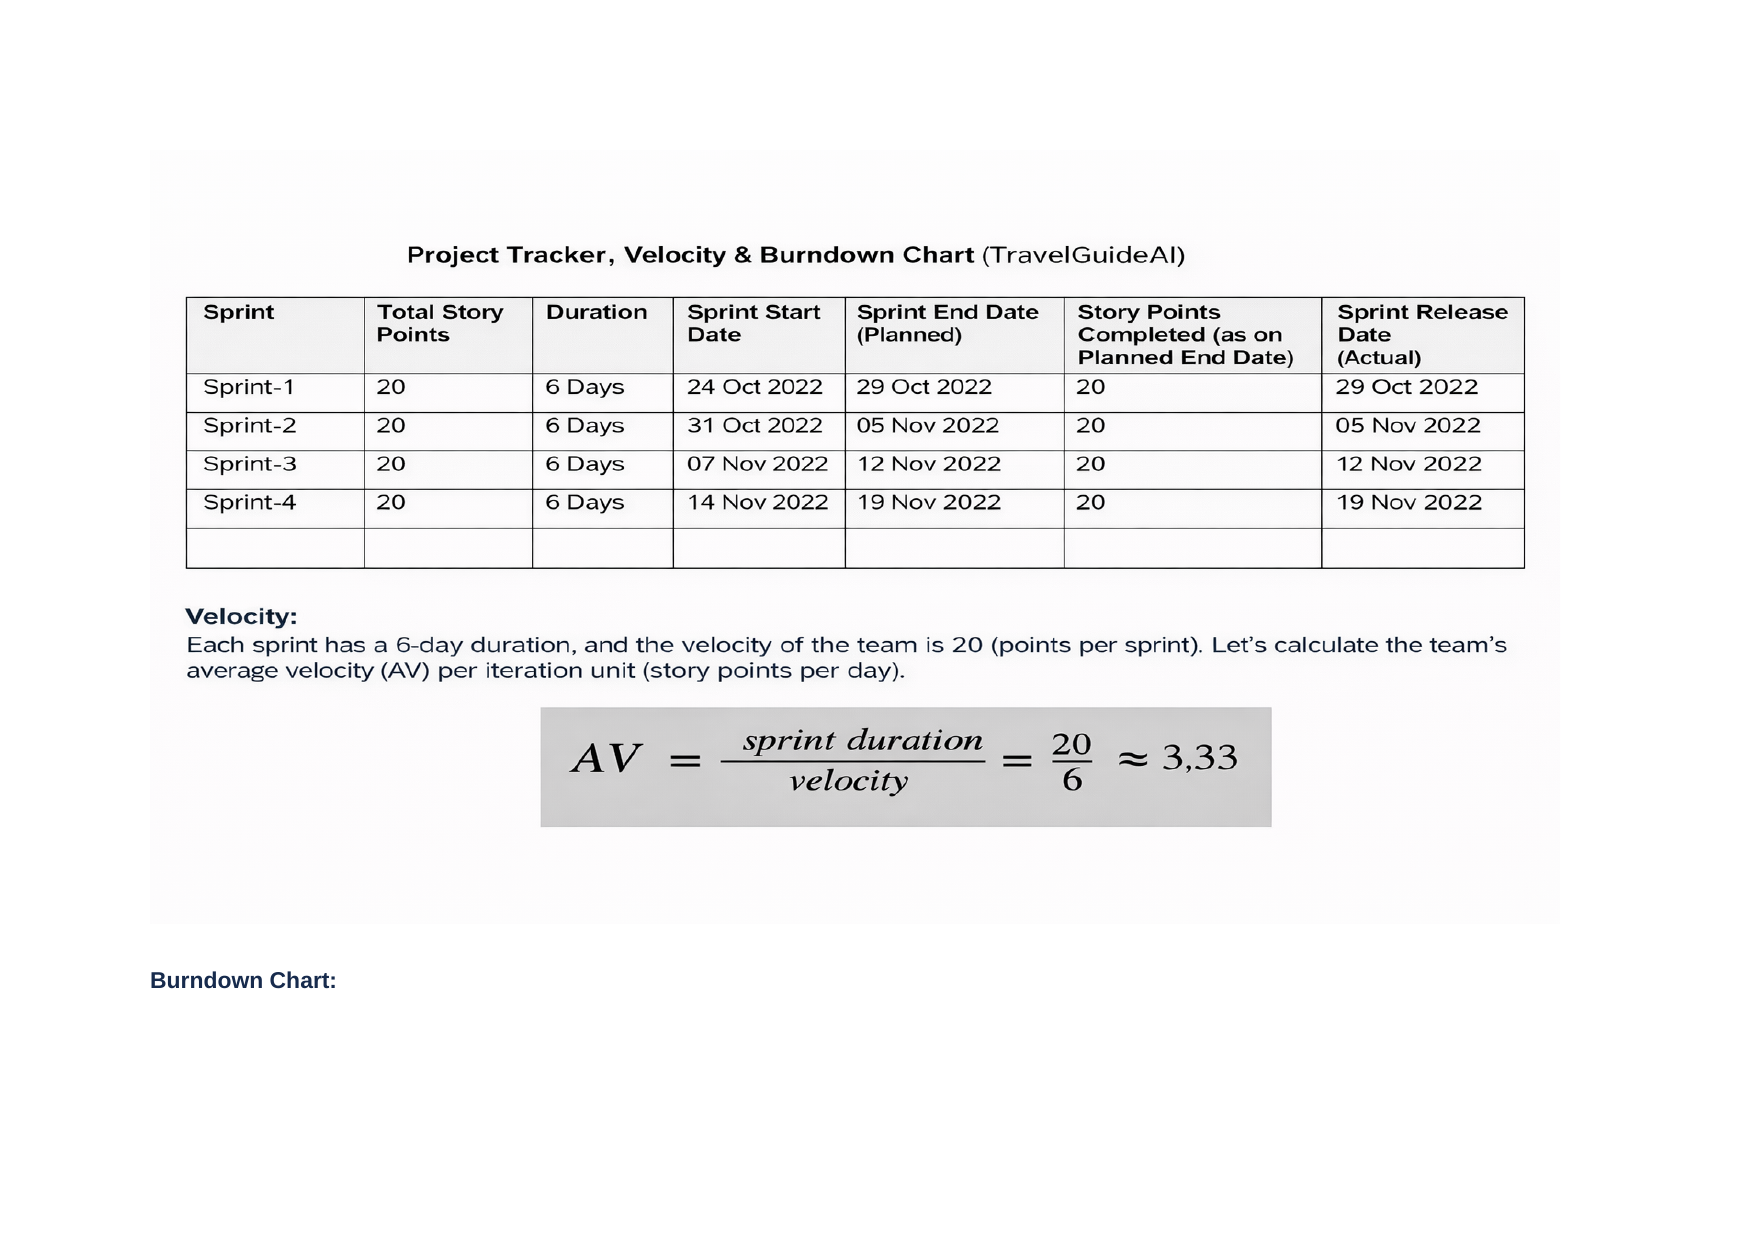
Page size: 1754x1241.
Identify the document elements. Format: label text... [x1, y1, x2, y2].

text Burndown Chart: [150, 943, 1665, 993]
picture [150, 150, 1561, 924]
